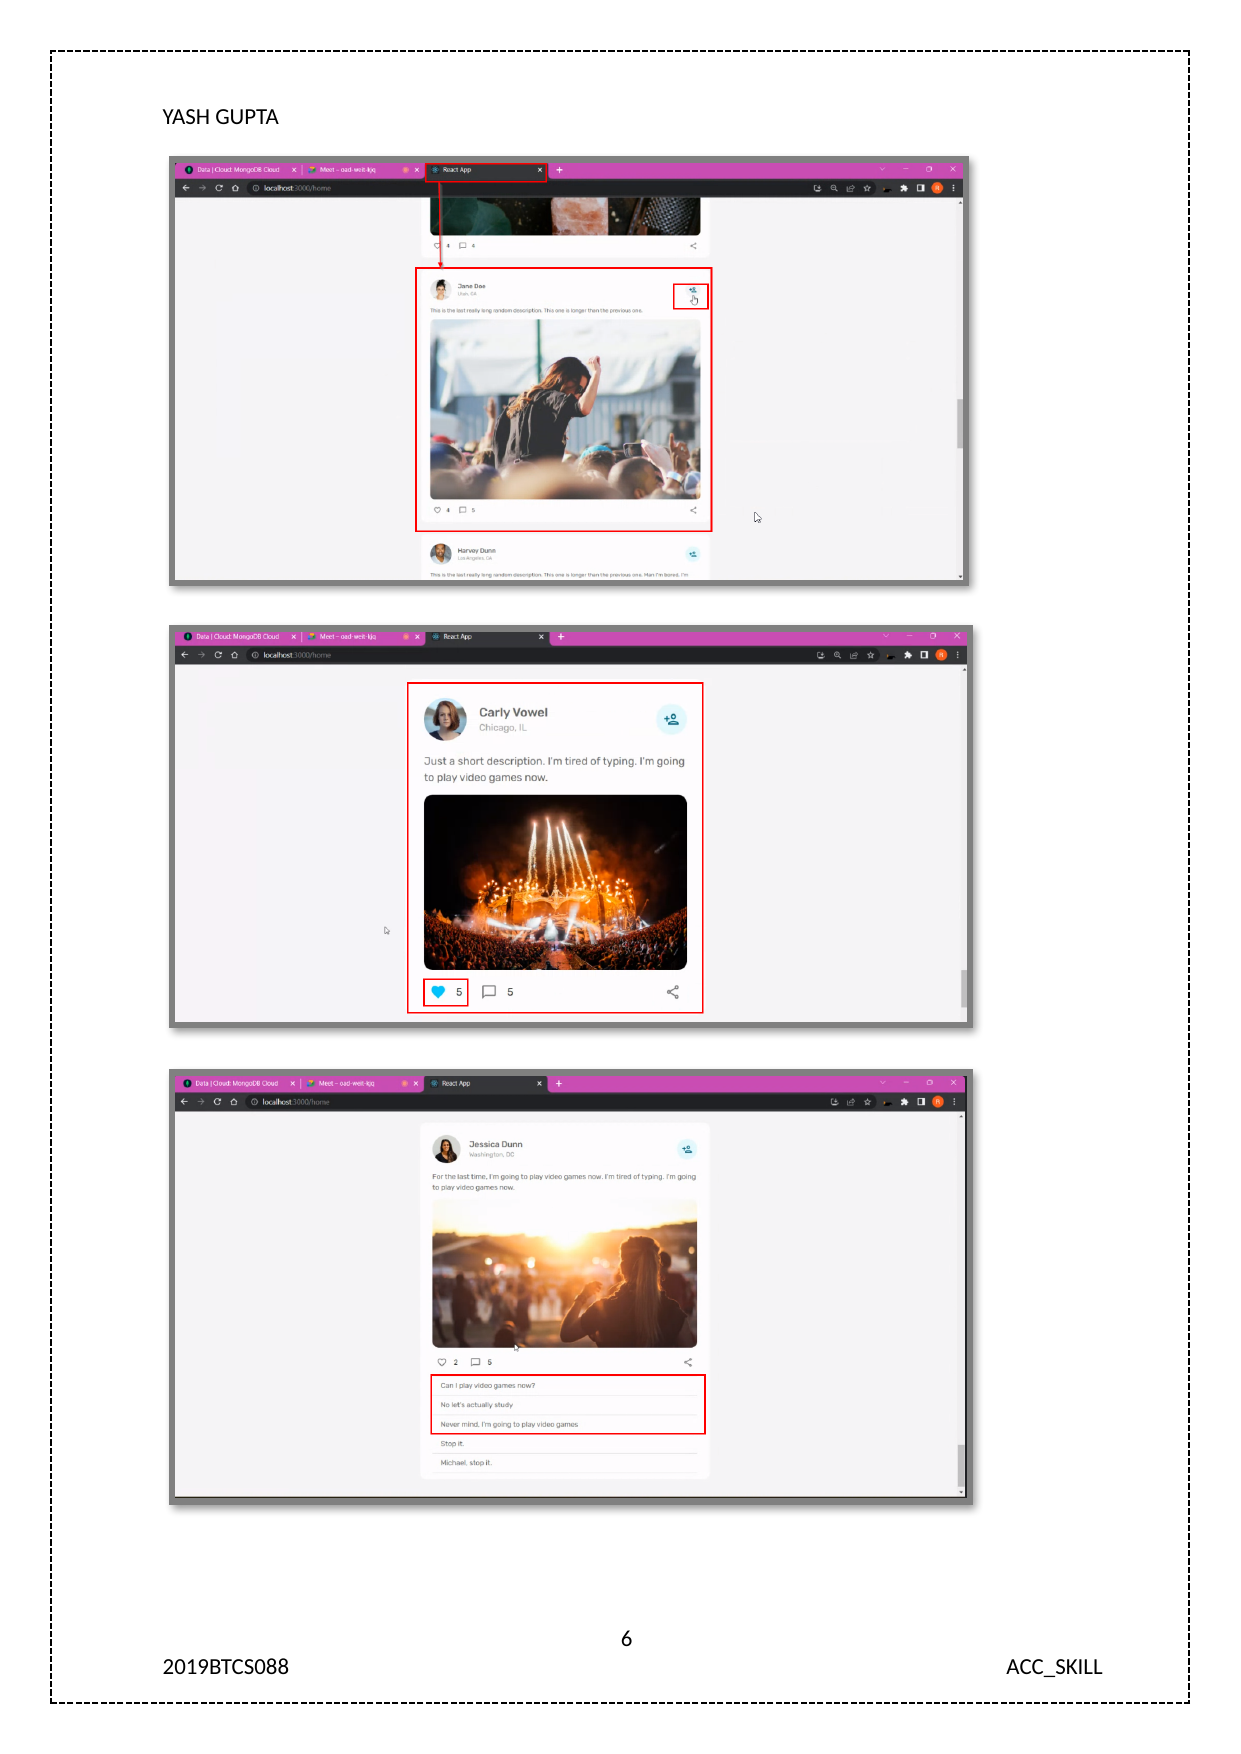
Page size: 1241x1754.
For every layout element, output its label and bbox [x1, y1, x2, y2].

picture [175, 1076, 967, 1498]
picture [175, 163, 963, 580]
picture [175, 632, 967, 1022]
